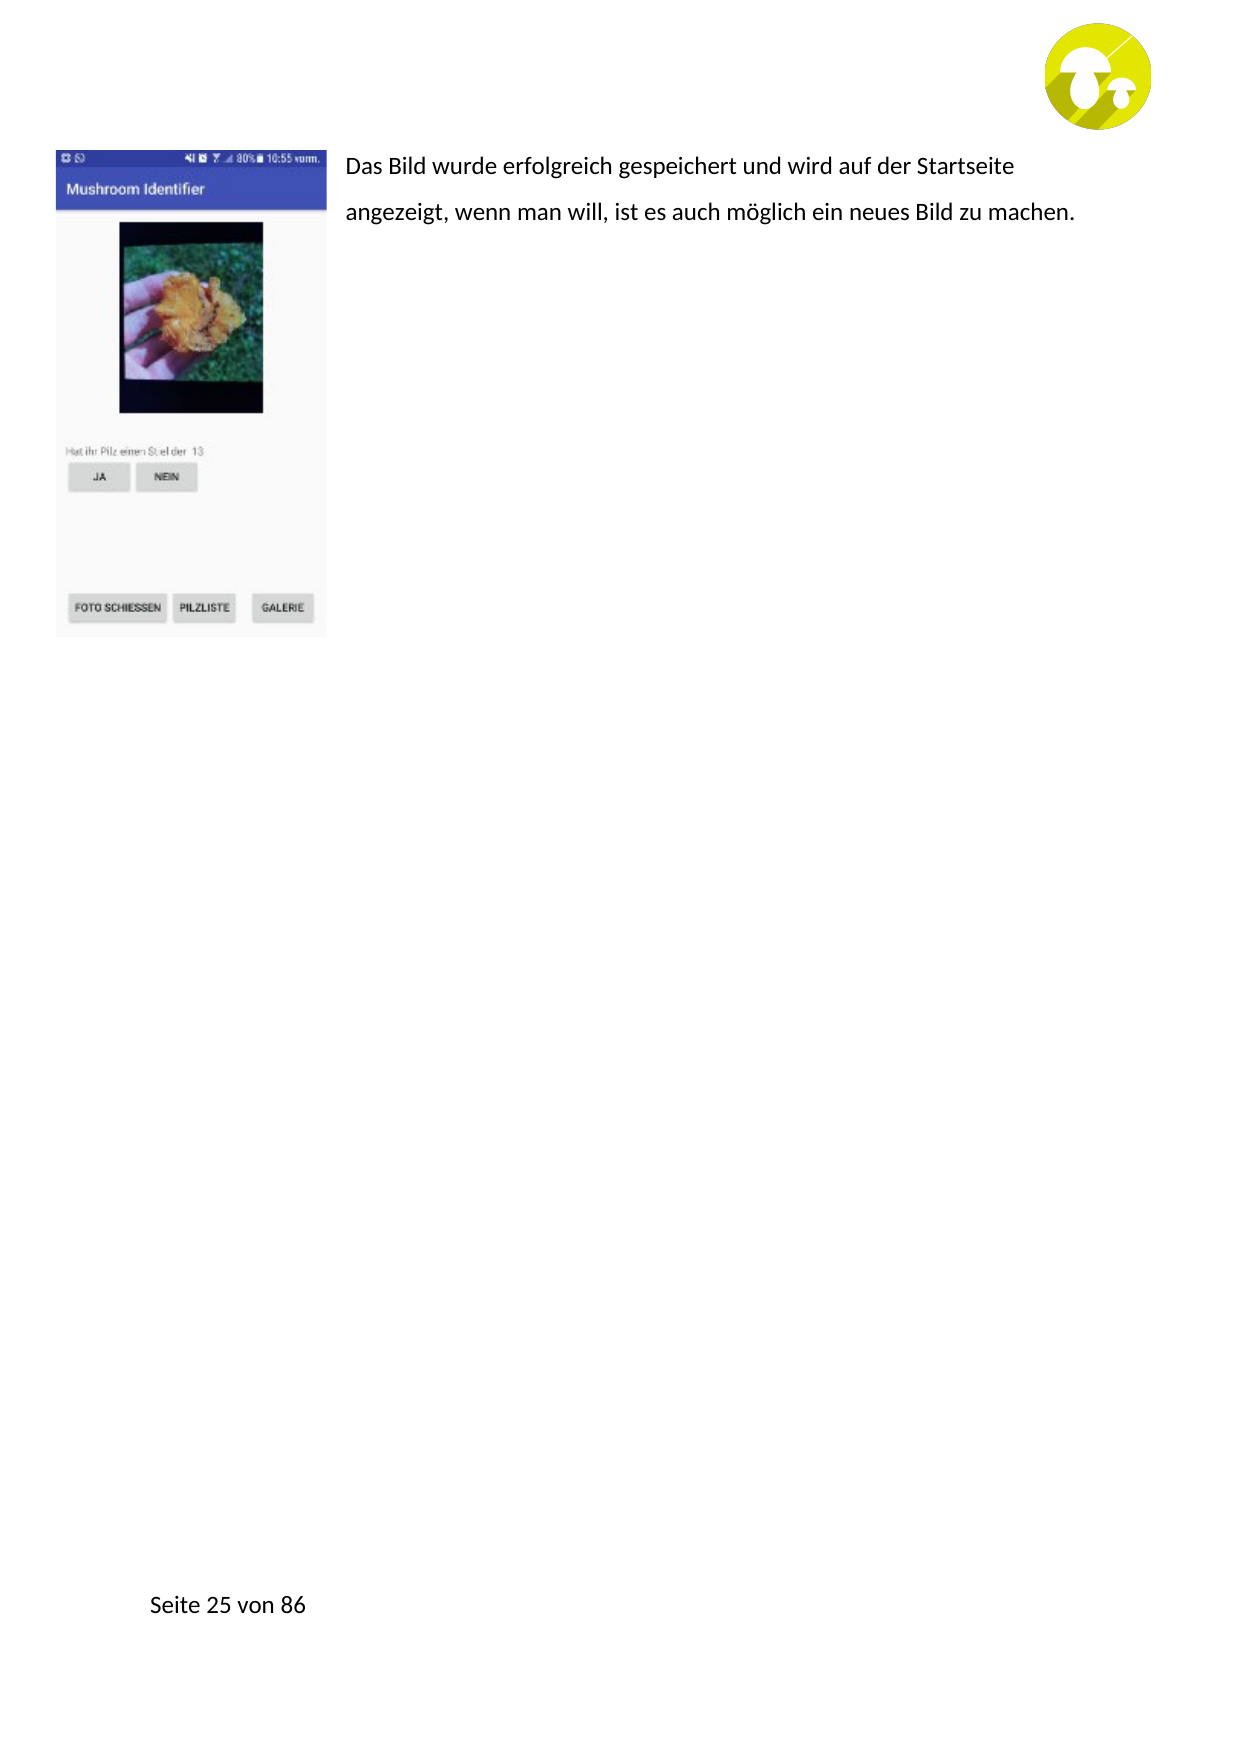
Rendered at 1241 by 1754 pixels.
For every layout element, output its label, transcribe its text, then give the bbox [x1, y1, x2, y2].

picture [54, 150, 326, 633]
picture [1045, 23, 1152, 130]
text Das Bild wurde erfolgreich gespeichert und wird auf der Startseite angezeigt, wenn man will, ist es auch möglich ein neues Bild zu machen. [326, 150, 1090, 226]
